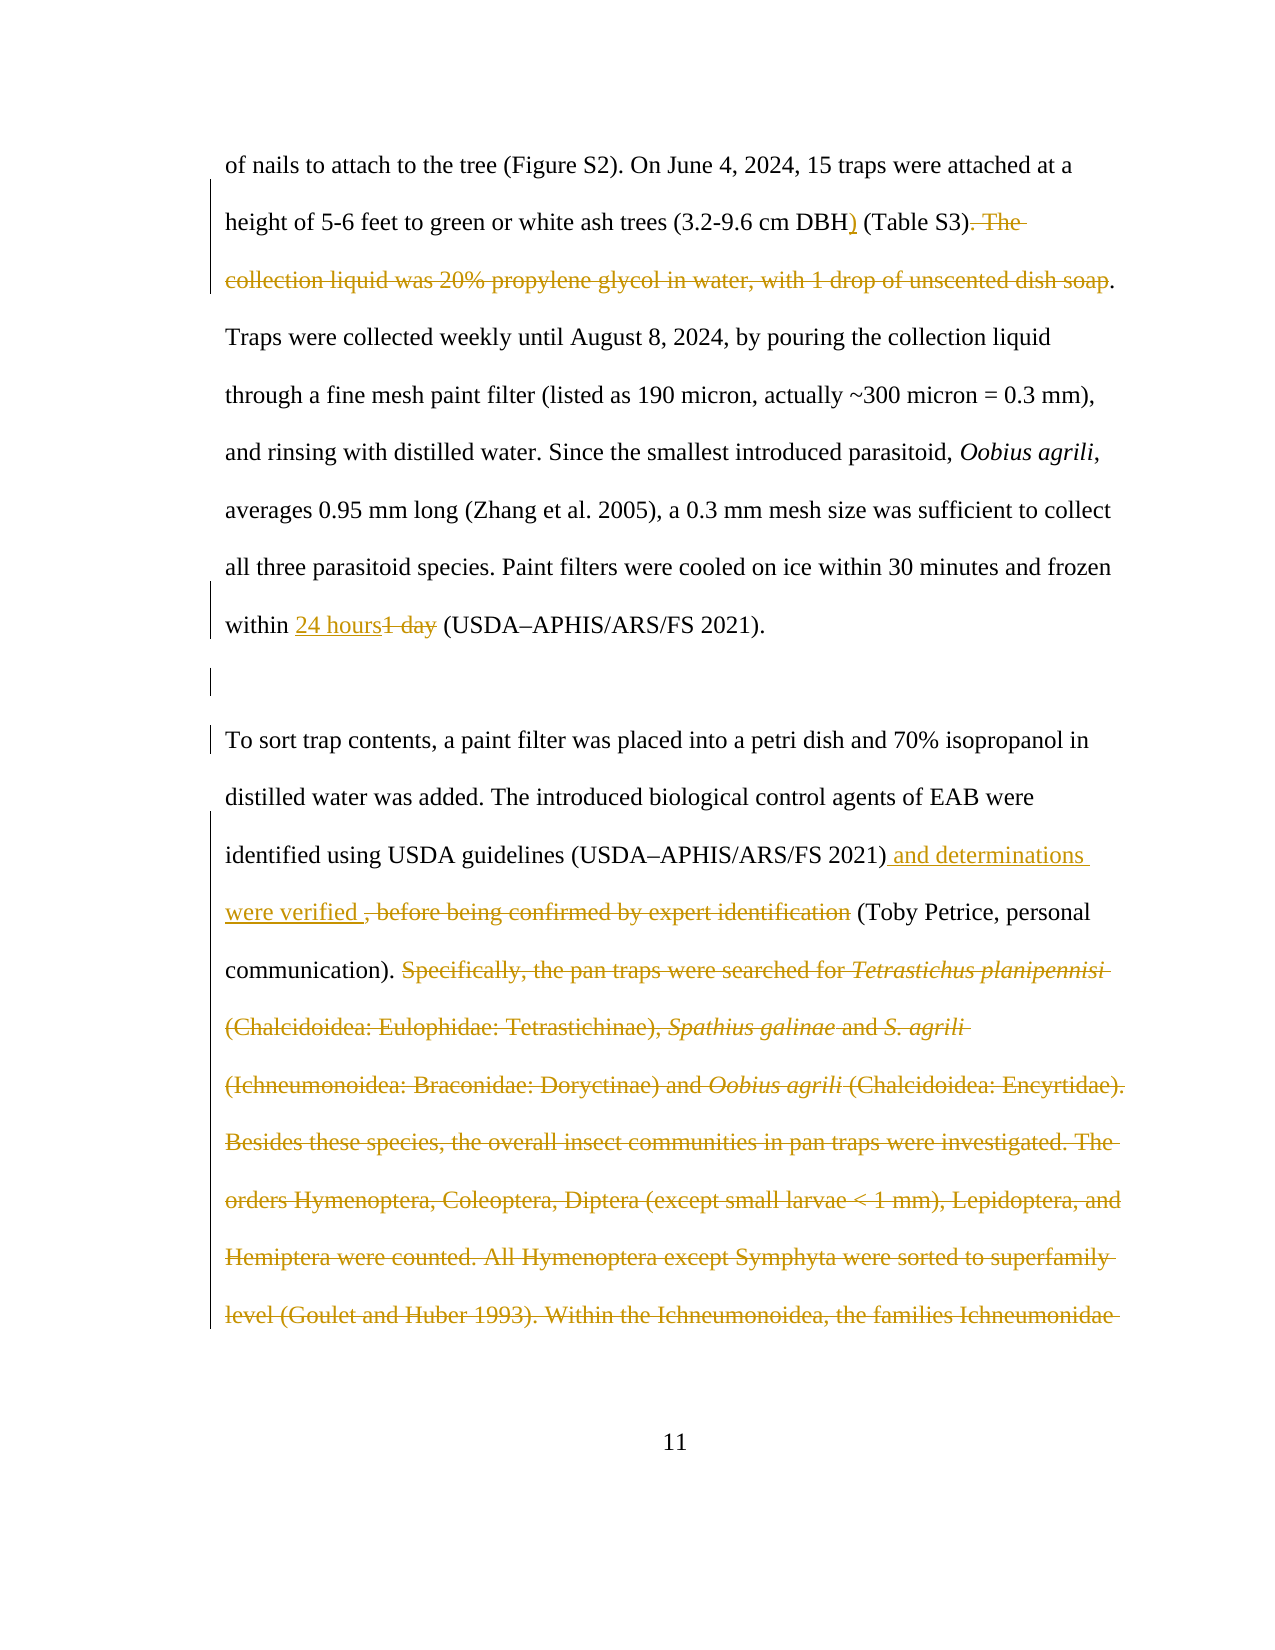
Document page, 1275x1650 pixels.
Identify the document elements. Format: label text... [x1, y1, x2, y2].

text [225, 1087, 1125, 1329]
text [225, 150, 1125, 639]
